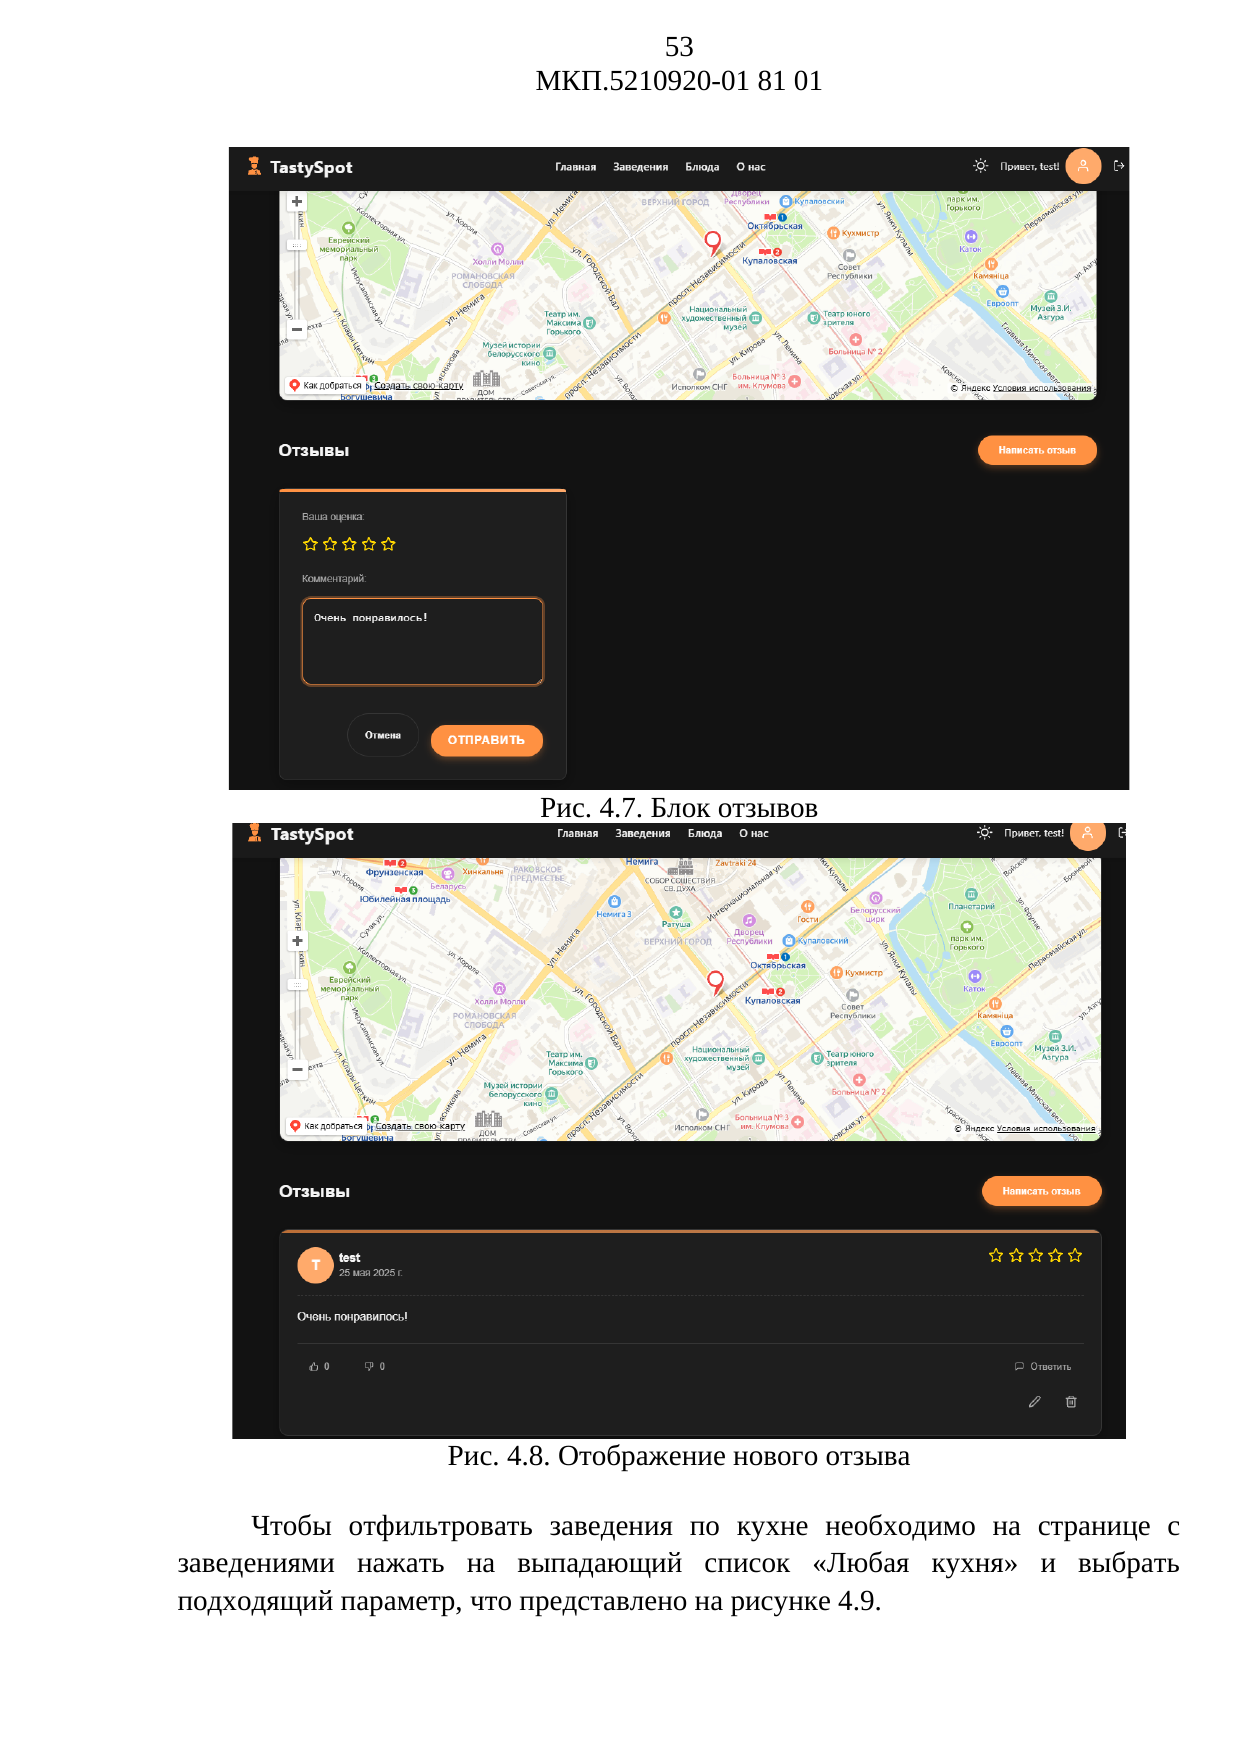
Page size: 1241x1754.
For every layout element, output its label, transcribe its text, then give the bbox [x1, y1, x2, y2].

picture [232, 823, 1126, 1439]
picture [228, 147, 1130, 790]
text Рис. 4.8. Отображение нового отзыва [177, 1438, 1181, 1472]
text Рис. 4.7. Блок отзывов [177, 790, 1181, 823]
text Чтобы отфильтровать заведения по кухне необходимо на странице с заведениями нажать на выпадающий список «Любая кухня» и выбрать подходящий параметр, что представлено на рисунке 4.9. [177, 1505, 1181, 1618]
